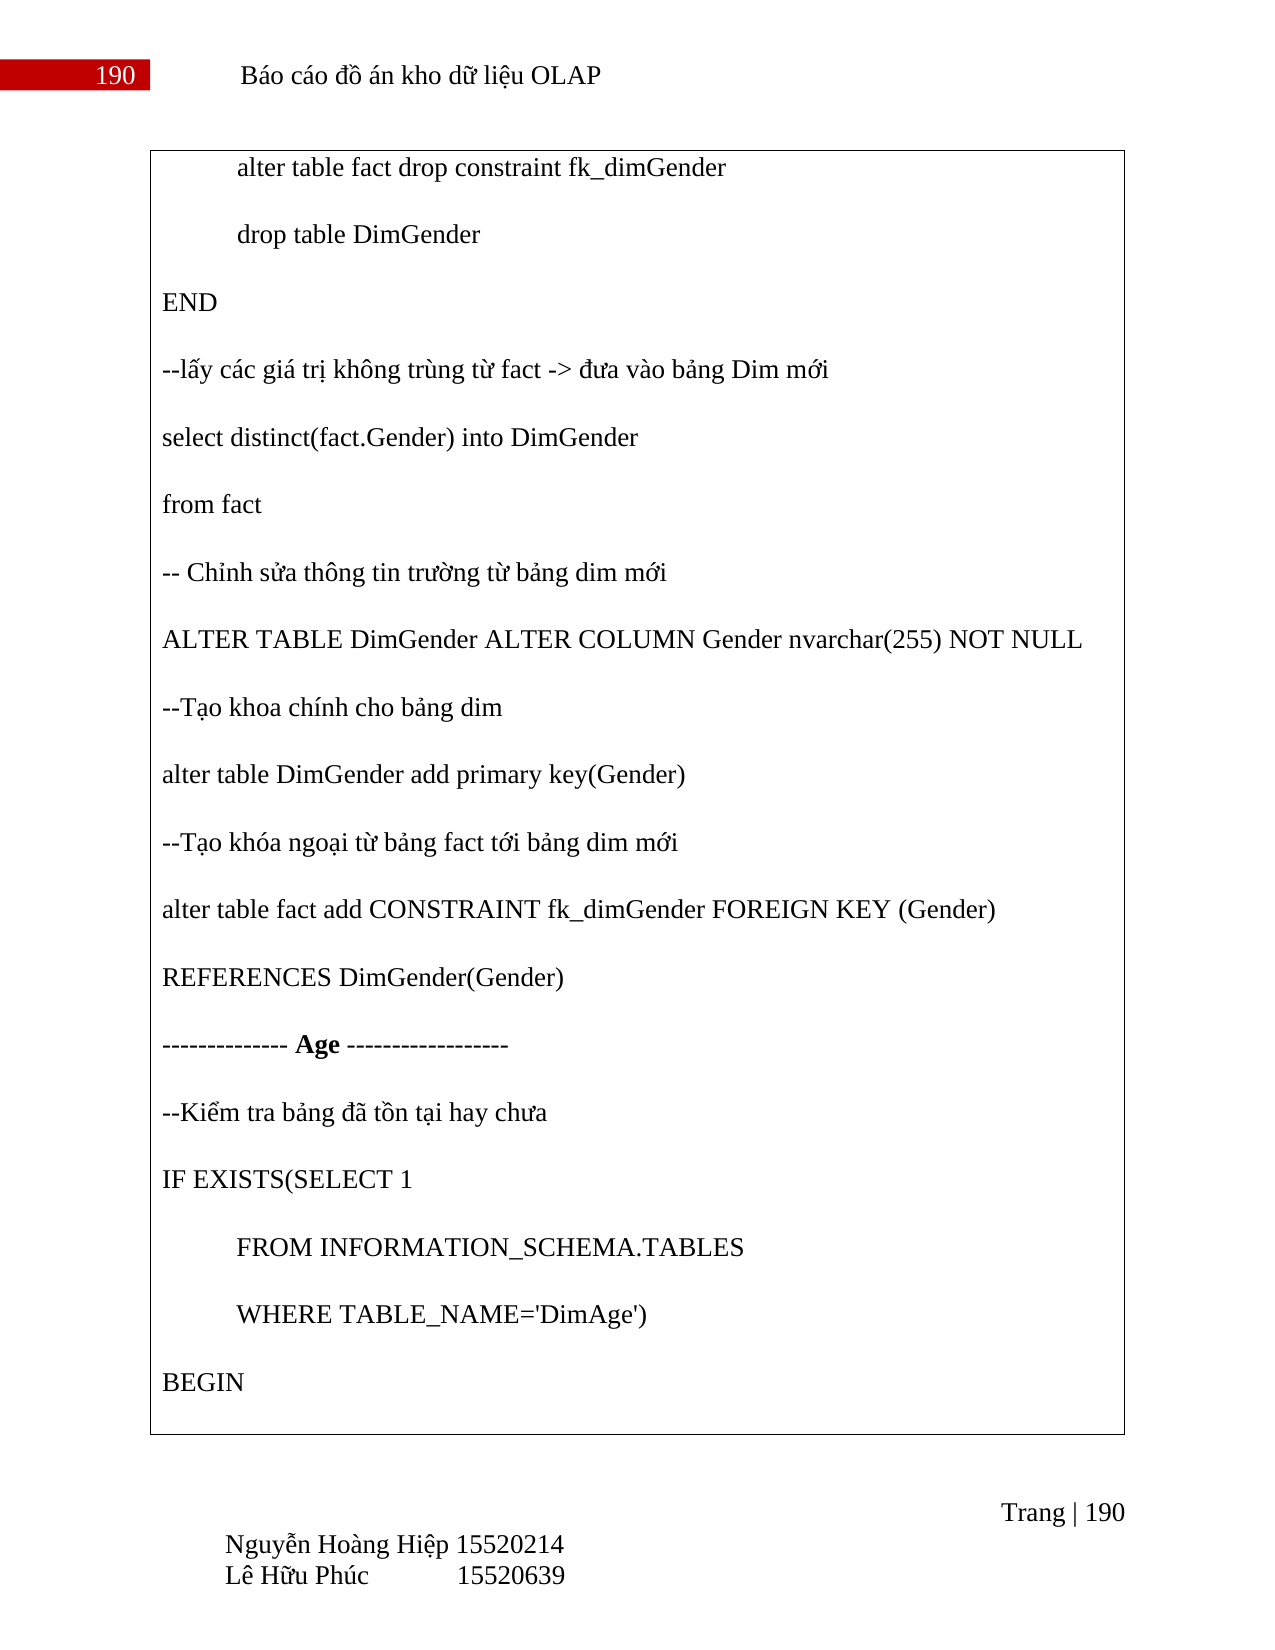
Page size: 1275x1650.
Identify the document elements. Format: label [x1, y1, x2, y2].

table_header [151, 151, 1124, 1433]
